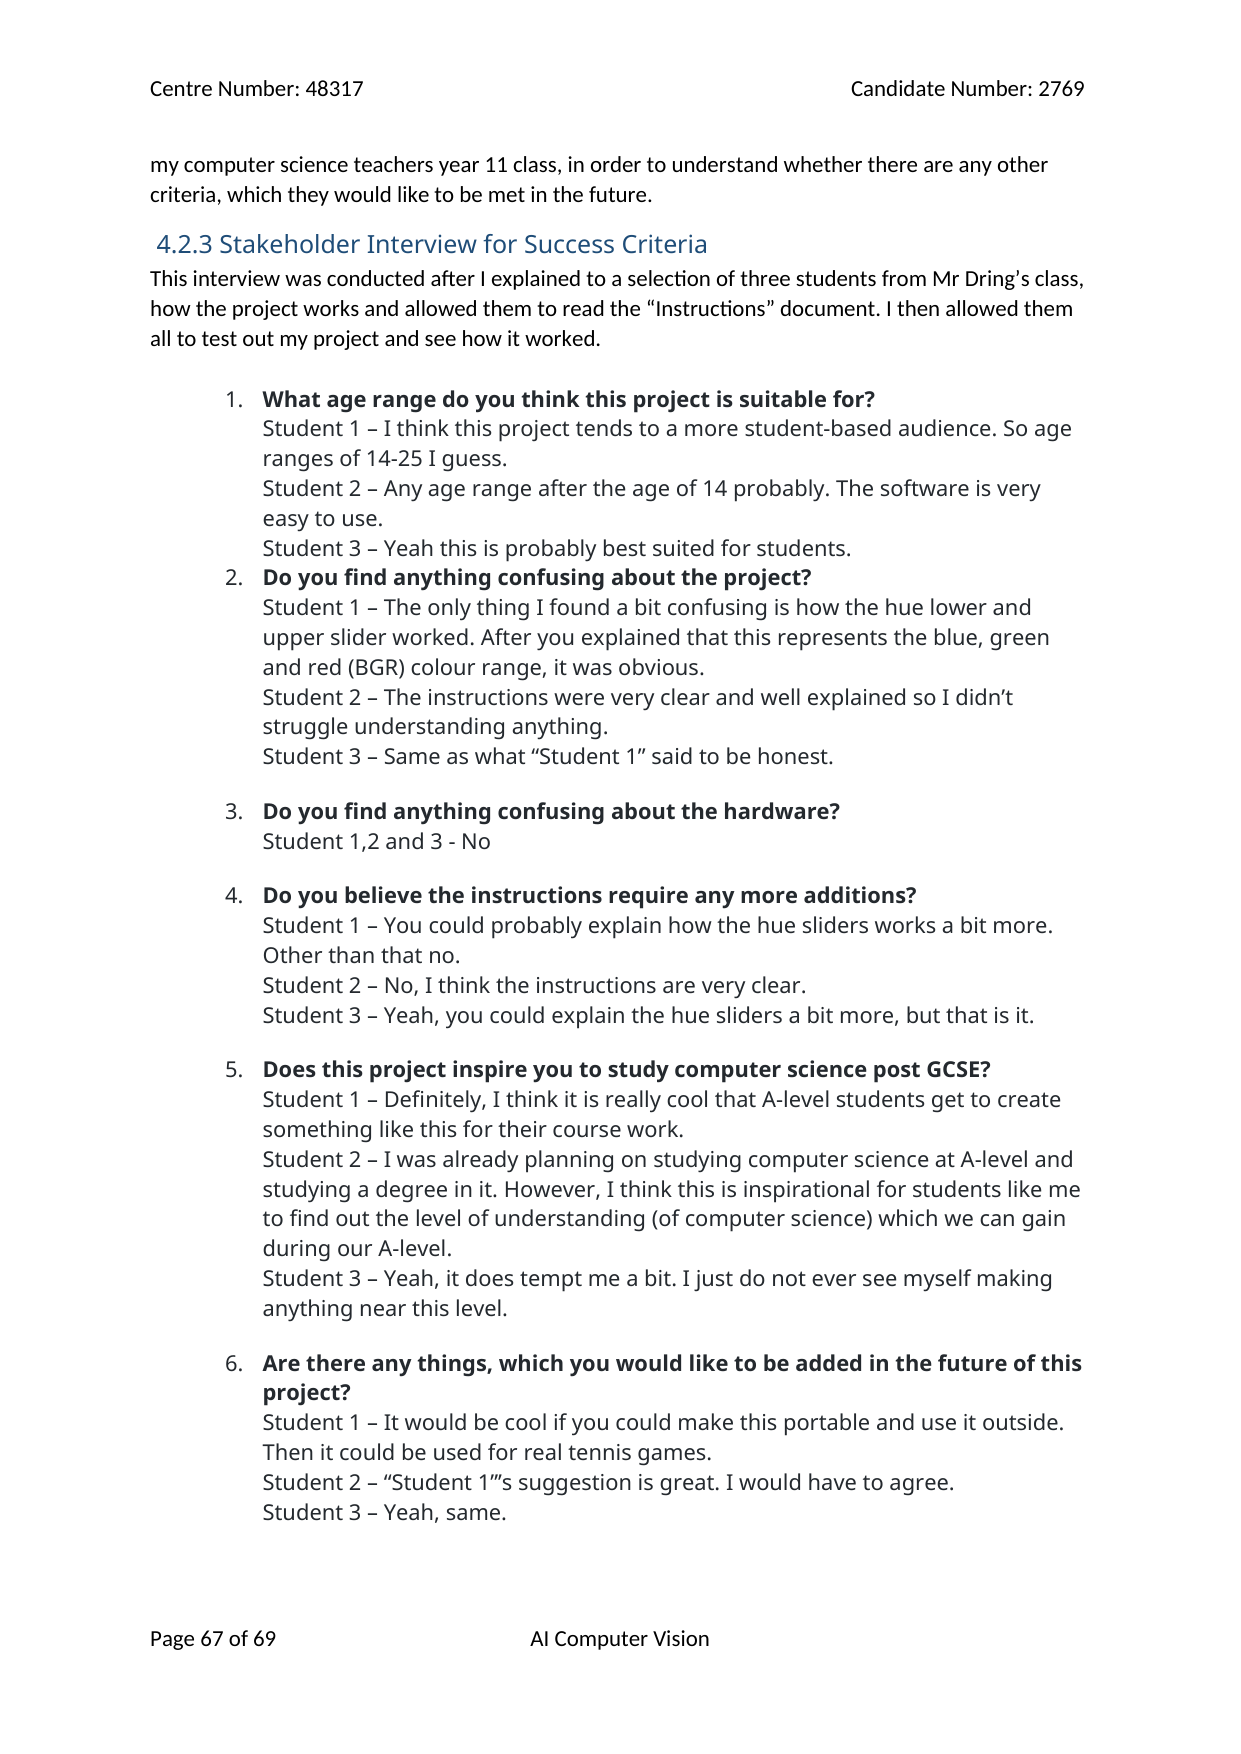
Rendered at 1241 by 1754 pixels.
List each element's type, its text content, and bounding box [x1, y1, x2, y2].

text This interview was conducted after I explained to a selection of three students from Mr Dring’s class, how the project works and allowed them to read the “Instructions” document. I then allowed them all to test out my project and see how it worked. [150, 264, 1090, 352]
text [150, 150, 1090, 208]
list Do you believe the instructions require any more additions? Student 1 – You could probably explain how the hue sliders works a bit more. Other than that no. Student 2 – No, I think the instructions are very clear. Student 3 – Yeah, you could explain the hue sliders a bit more, but that is it. [225, 881, 1090, 1029]
list What age range do you think this project is suitable for? Student 1 – I think this project tends to a more student-based audience. So age ranges of 14-25 I guess. Student 2 – Any age range after the age of 14 probably. The software is very easy to use. Student 3 – Yeah this is probably best suited for students. [225, 384, 1090, 562]
list Do you find anything confusing about the hardware? Student 1,2 and 3 - No [225, 796, 1090, 856]
subtitle 4.2.3 Stakeholder Interview for Success Criteria [150, 227, 1090, 261]
list Does this project inspire you to study computer science post GCSE? Student 1 – Definitely, I think it is really cool that A-level students get to create something like this for their course work. Student 2 – I was already planning on studying computer science at A-level and studying a degree in it. However, I think this is inspirational for students like me to find out the level of understanding (of computer science) which we can gain during our A-level. Student 3 – Yeah, it does tempt me a bit. I just do not ever see myself making anything near this level. [225, 1054, 1090, 1323]
list Do you find anything confusing about the project? Student 1 – The only thing I found a bit confusing is how the hue lower and upper slider worked. After you explained that this represents the blue, green and red (BGR) colour range, it was obvious. Student 2 – The instructions were very clear and well explained so I didn’t struggle understanding anything. Student 3 – Same as what “Student 1” said to be honest. [225, 562, 1090, 771]
list Are there any things, which you would like to be added in the future of this project? Student 1 – It would be cool if you could make this portable and use it outside. Then it could be used for real tennis games. Student 2 – “Student 1”’s suggestion is great. I would have to agree. Student 3 – Yeah, same. [225, 1348, 1090, 1526]
